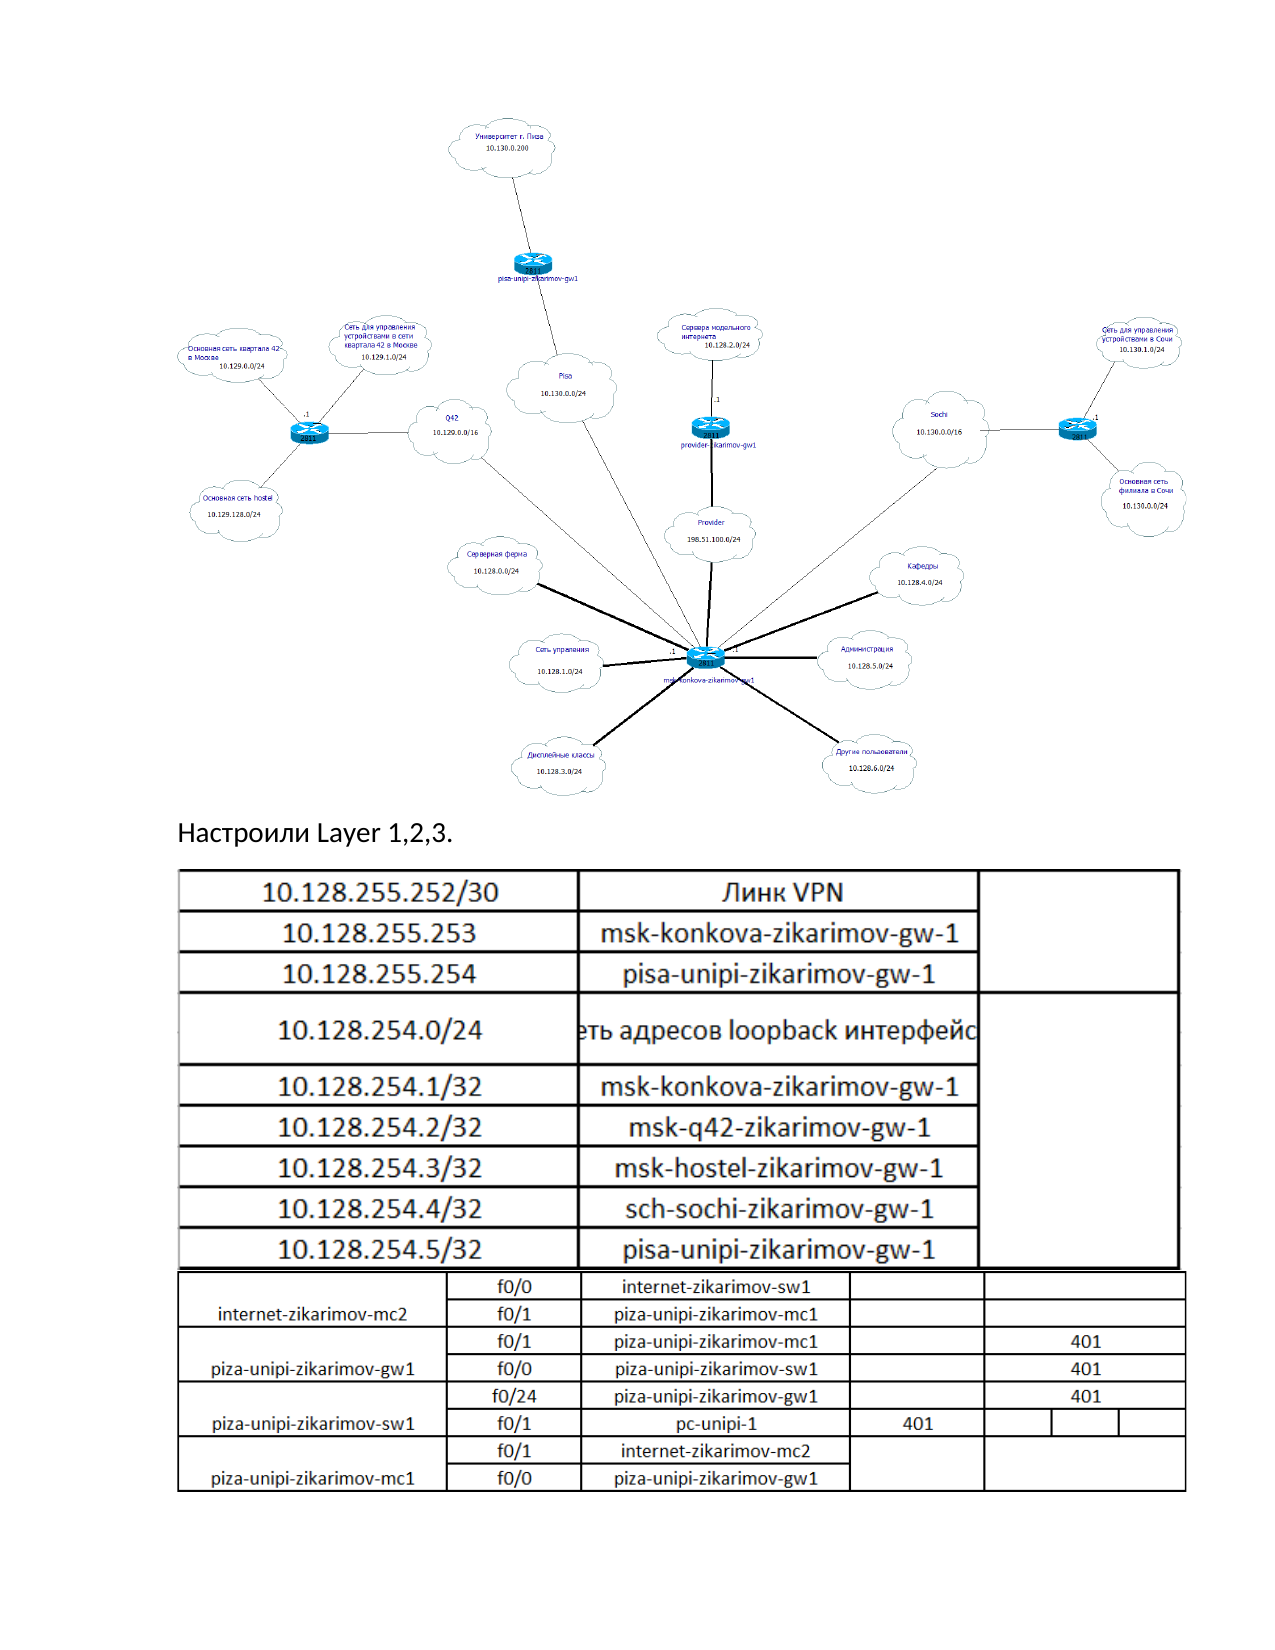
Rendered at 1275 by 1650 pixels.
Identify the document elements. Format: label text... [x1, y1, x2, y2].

picture [177, 1271, 1187, 1492]
text Настроили Layer 1,2,3. [177, 814, 1186, 850]
picture [177, 869, 1182, 1270]
picture [177, 118, 1187, 796]
